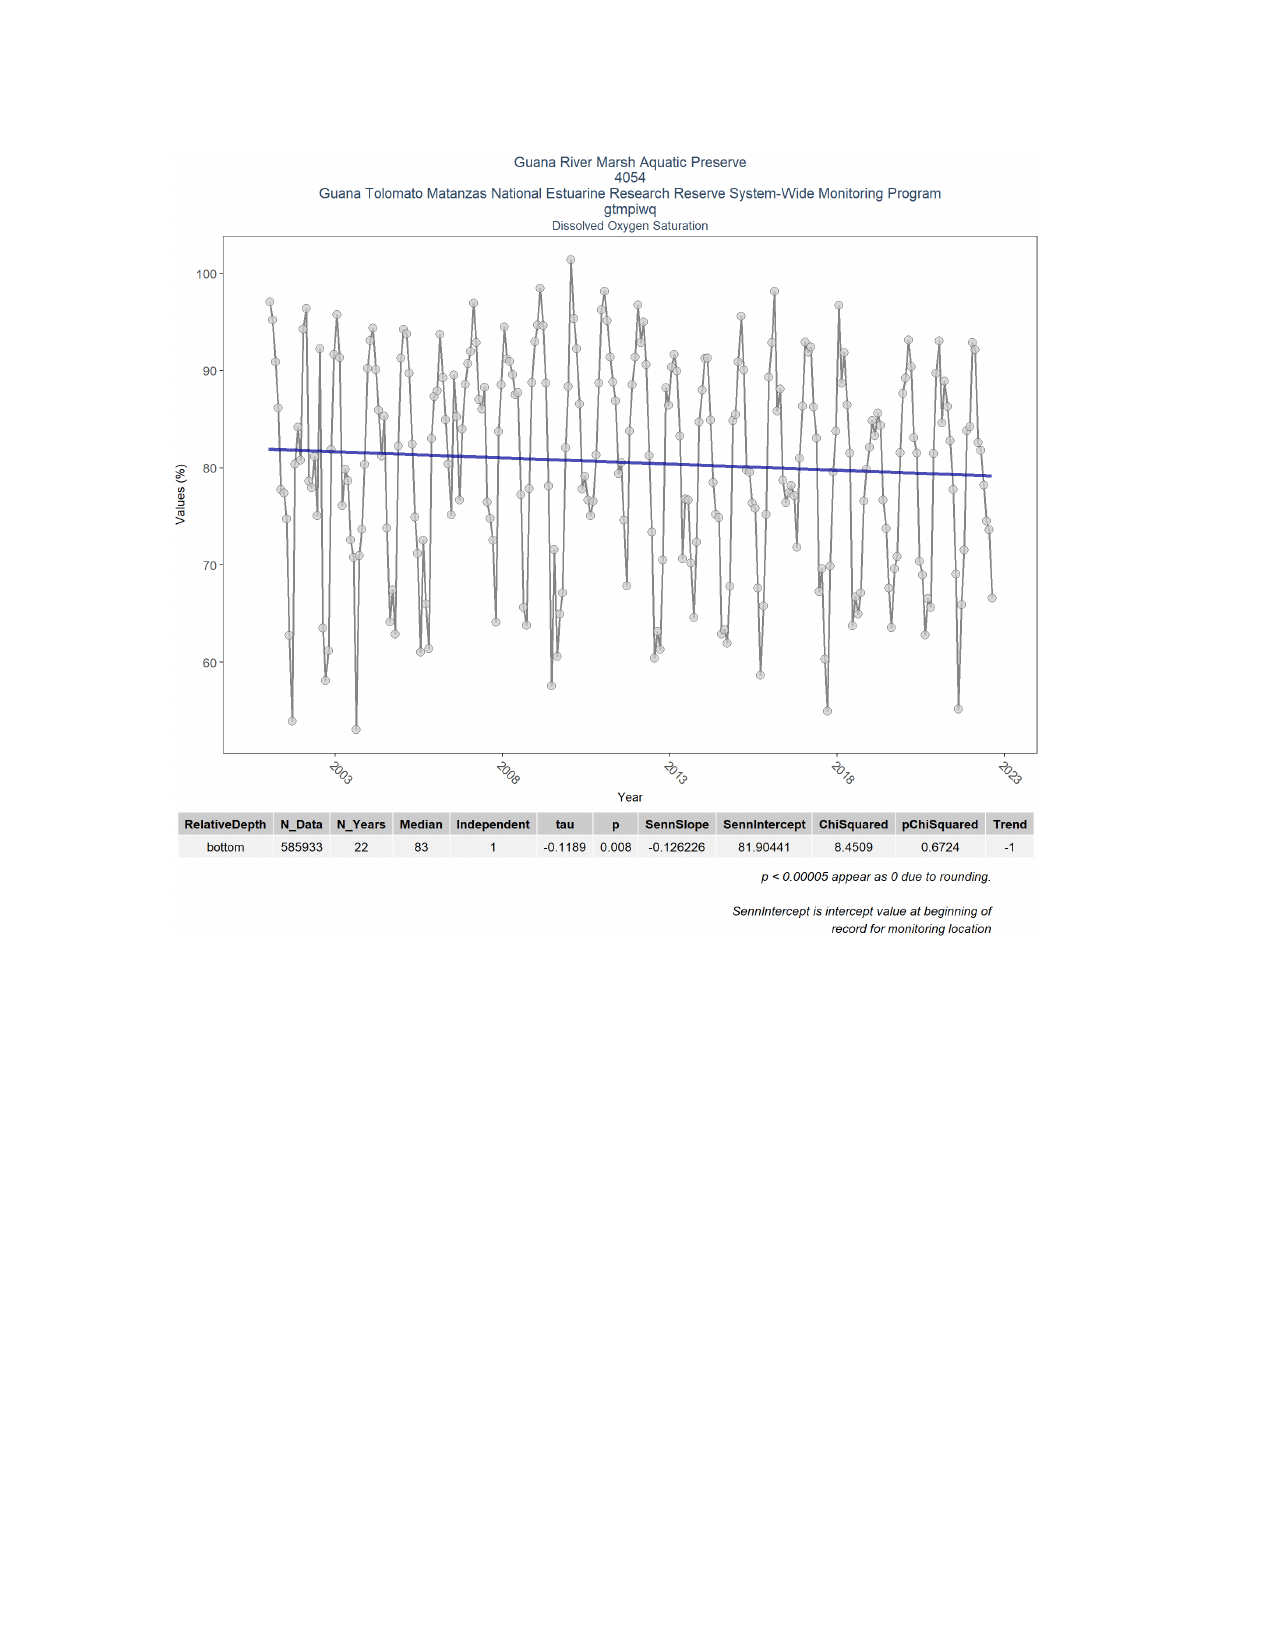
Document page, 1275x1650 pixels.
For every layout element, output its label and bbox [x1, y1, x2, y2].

picture [168, 150, 1044, 938]
